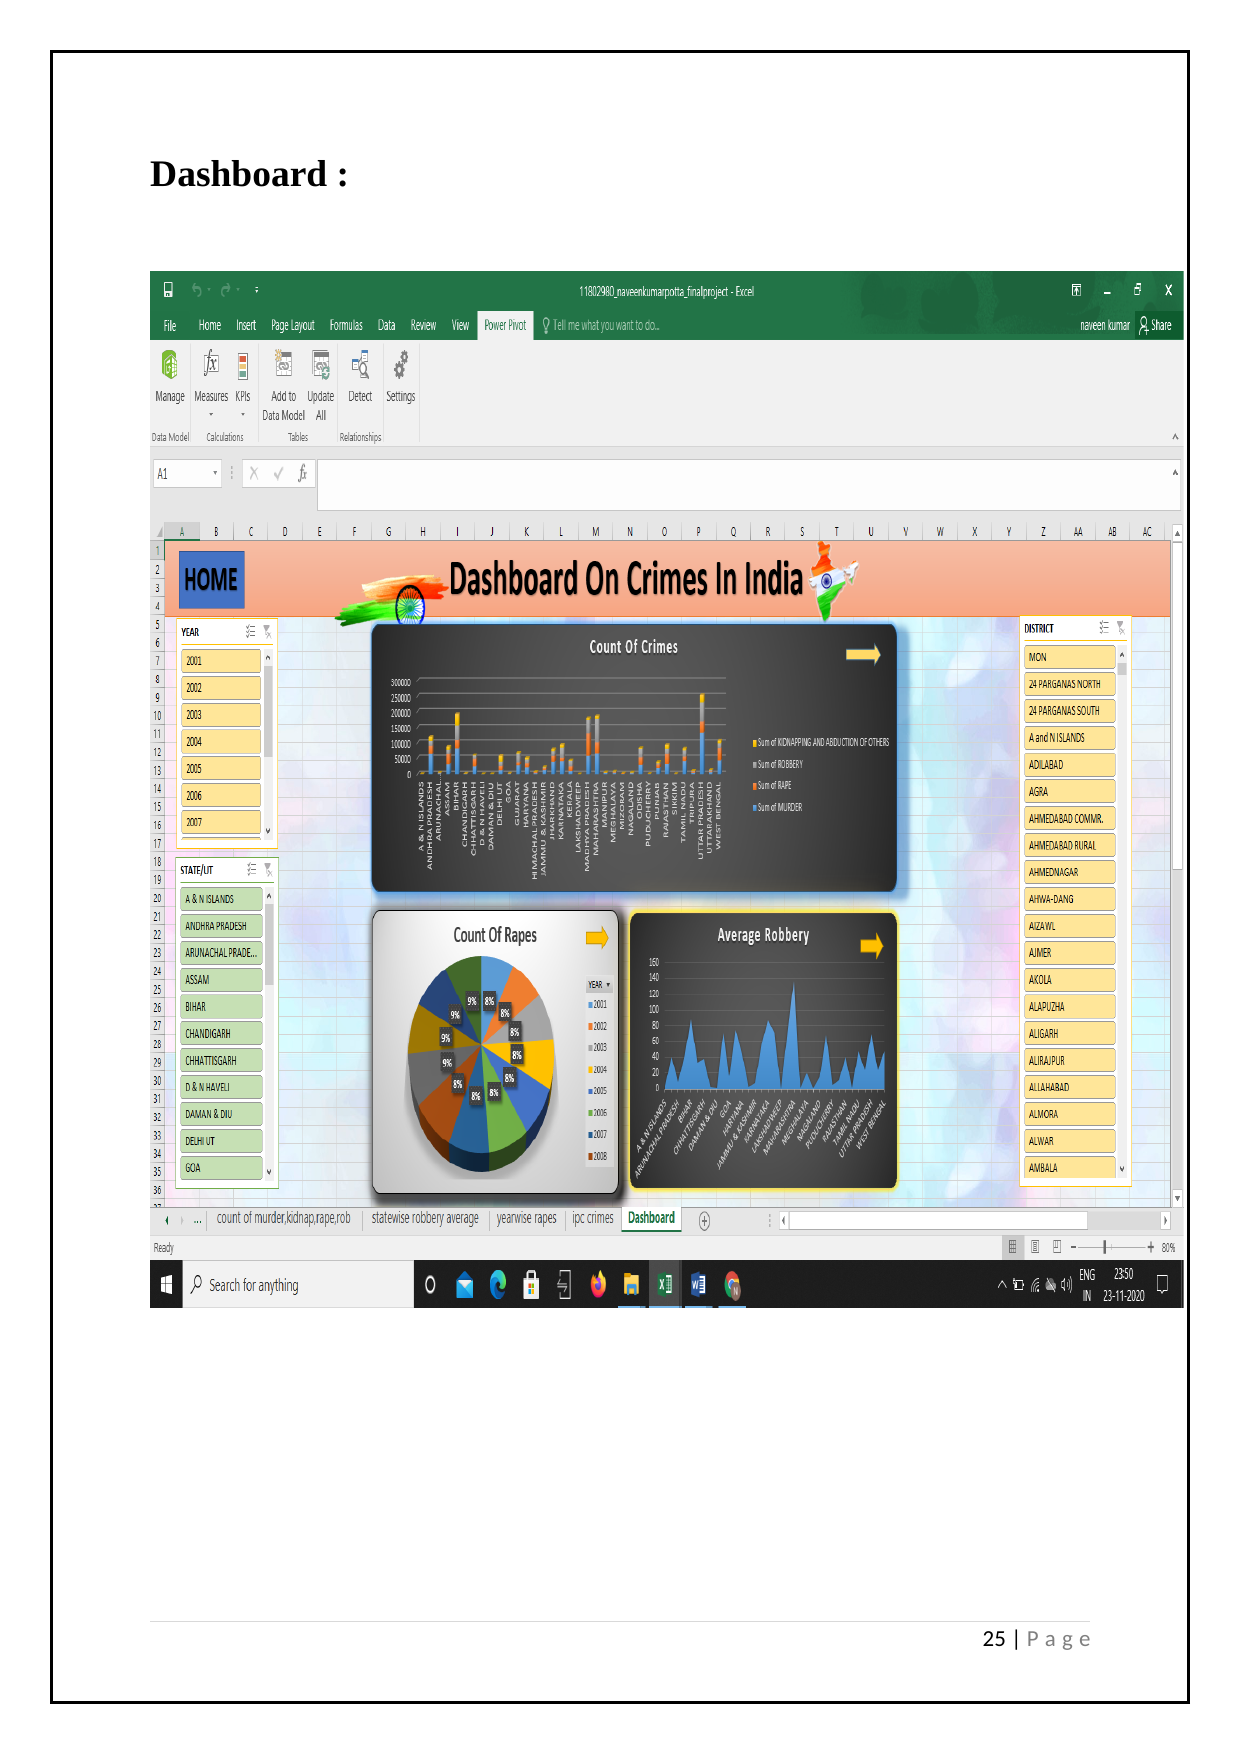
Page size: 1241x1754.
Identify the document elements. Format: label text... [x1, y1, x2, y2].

picture [150, 271, 1184, 1308]
text Dashboard : [150, 150, 1090, 195]
